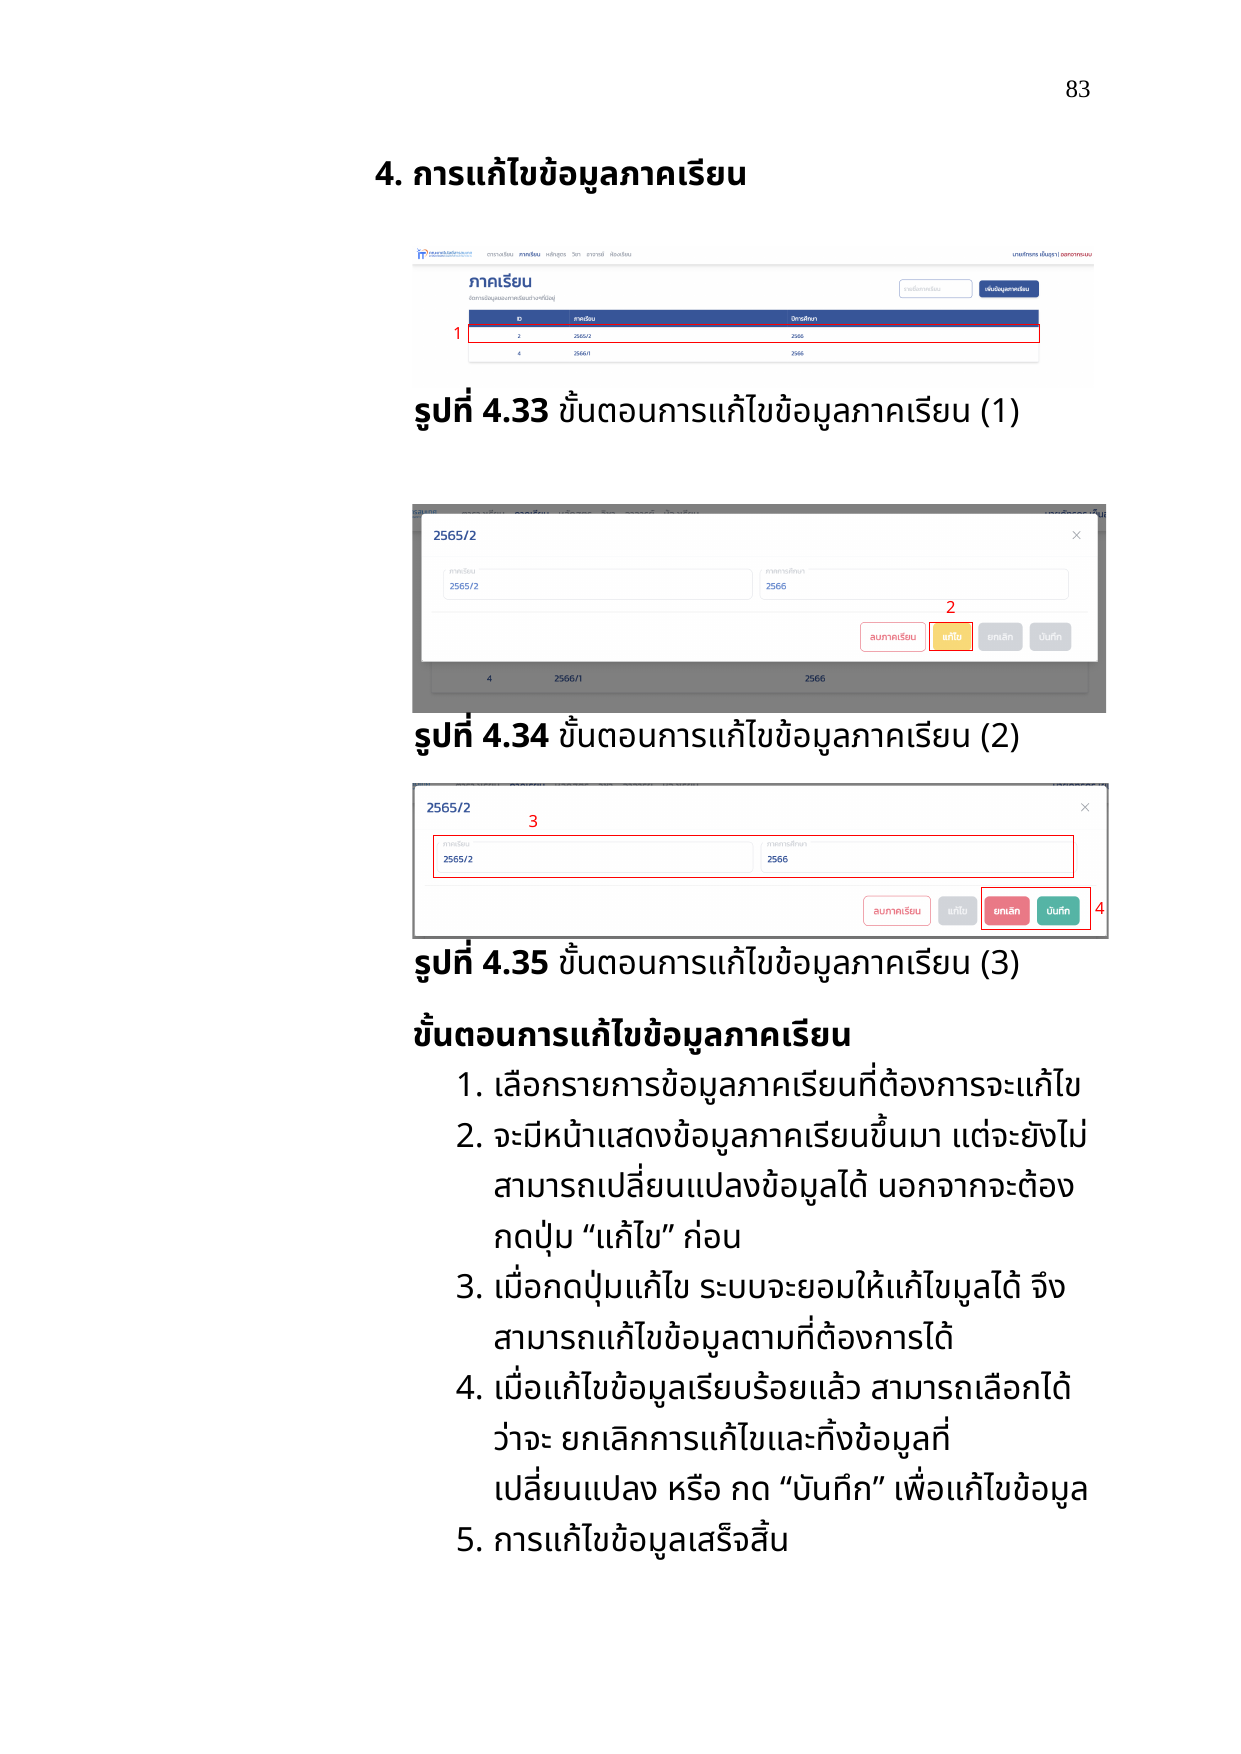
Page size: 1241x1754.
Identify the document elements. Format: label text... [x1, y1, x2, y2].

list เลือกรายการข้อมูลภาคเรียนที่ต้องการจะแก้ไข [456, 1061, 1090, 1112]
picture [412, 504, 1107, 713]
list เมื่อกดปุ่มแก้ไข ระบบจะยอมให้แก้ไขมูลได้ จึงสามารถแก้ไขข้อมูลตามที่ต้องการได้ [456, 1263, 1090, 1364]
list การแก้ไขข้อมูลภาคเรียน [375, 150, 1090, 201]
list ขั้นตอนการแก้ไขข้อมูลภาคเรียน [412, 1011, 1090, 1061]
picture [412, 783, 1109, 939]
list จะมีหน้าแสดงข้อมูลภาคเรียนขึ้นมา แต่จะยังไม่สามารถเปลี่ยนแปลงข้อมูลได้ นอกจากจะต้องกดปุ่ม “แก้ไข” ก่อน [456, 1112, 1090, 1263]
list เมื่อแก้ไขข้อมูลเรียบร้อยแล้ว สามารถเลือกได้ว่าจะ ยกเลิกการแก้ไขและทิ้งข้อมูลที่เปลี่ยนแปลง หรือ กด “บันทึก” เพื่อแก้ไขข้อมูล [456, 1364, 1090, 1516]
list การแก้ไขข้อมูลเสร็จสิ้น [456, 1516, 1090, 1566]
picture [412, 246, 1094, 388]
